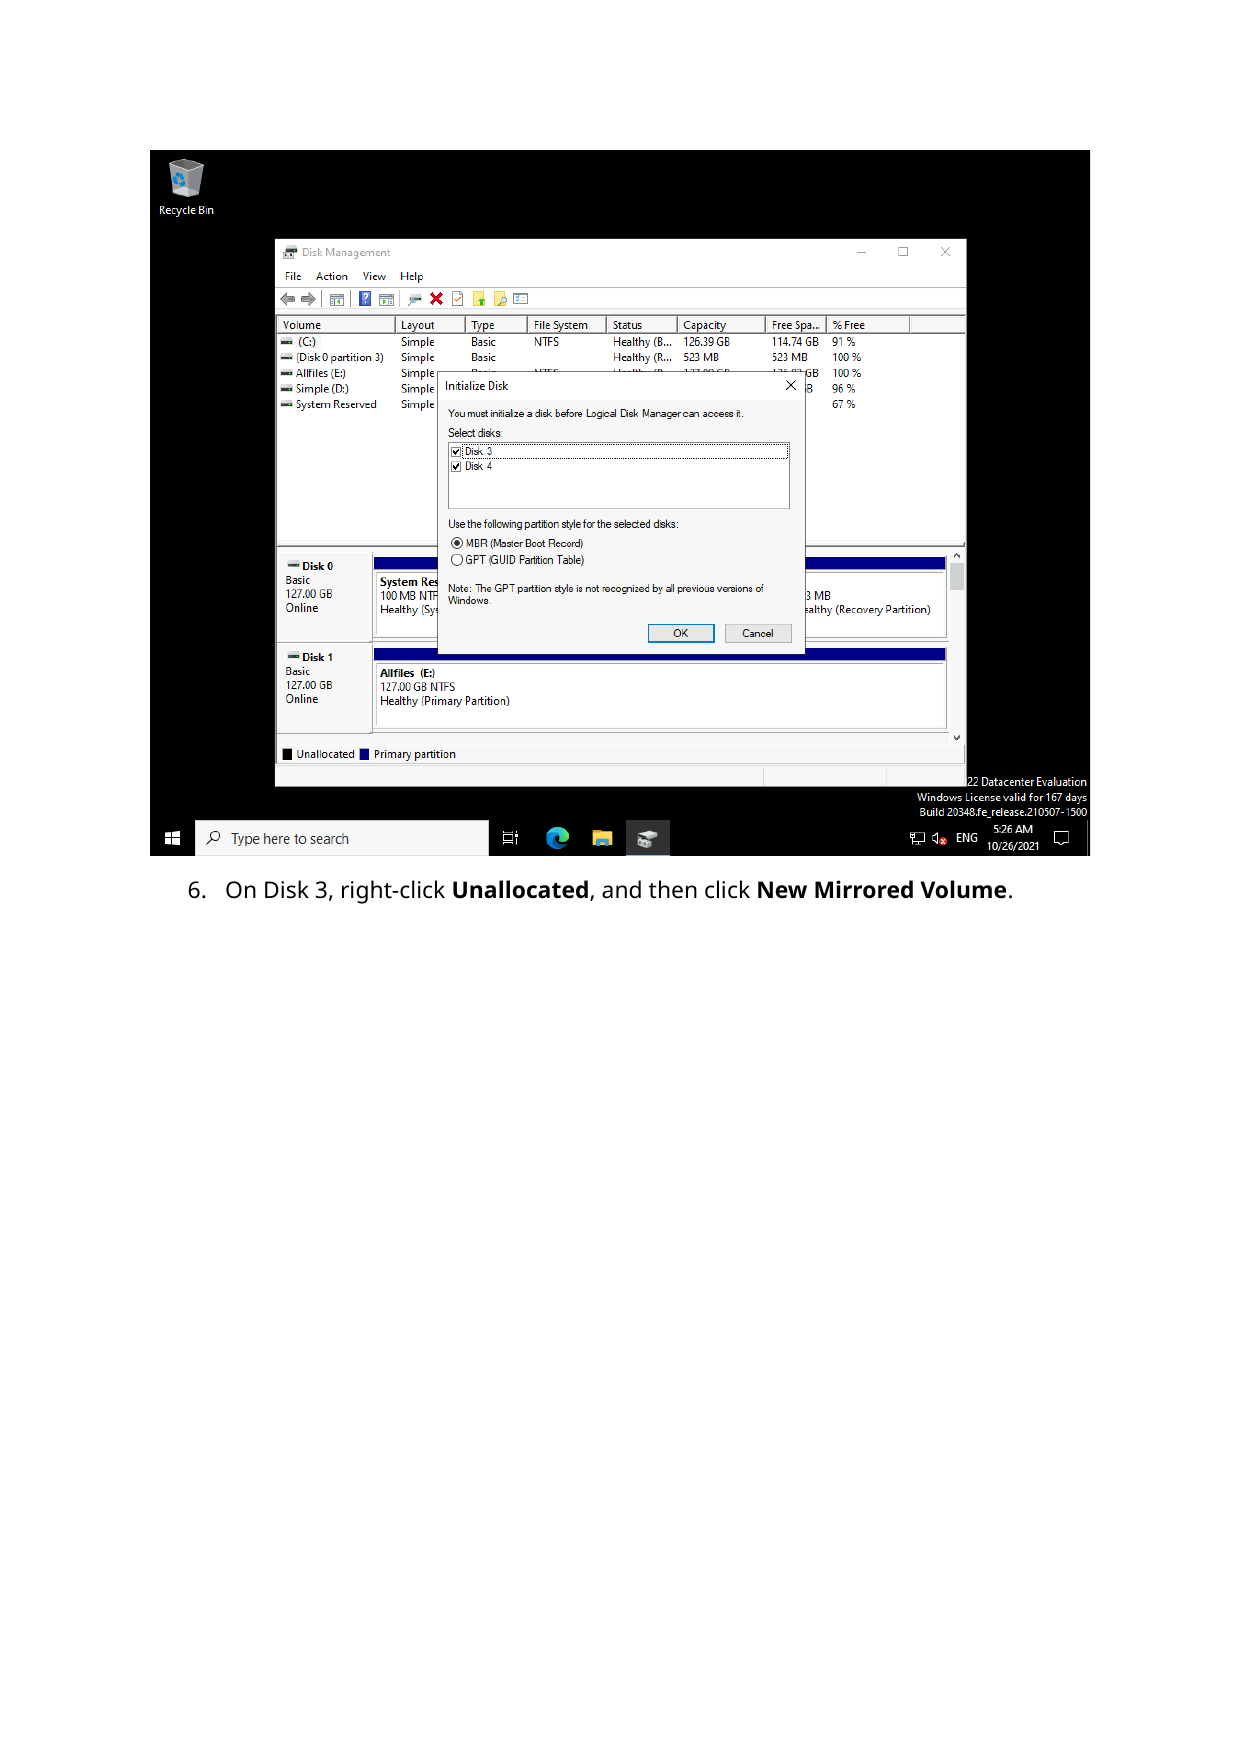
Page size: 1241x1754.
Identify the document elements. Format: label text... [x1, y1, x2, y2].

list On Disk 3, right-click Unallocated, and then click New Mirrored Volume. [187, 874, 1090, 906]
picture [150, 150, 1091, 856]
